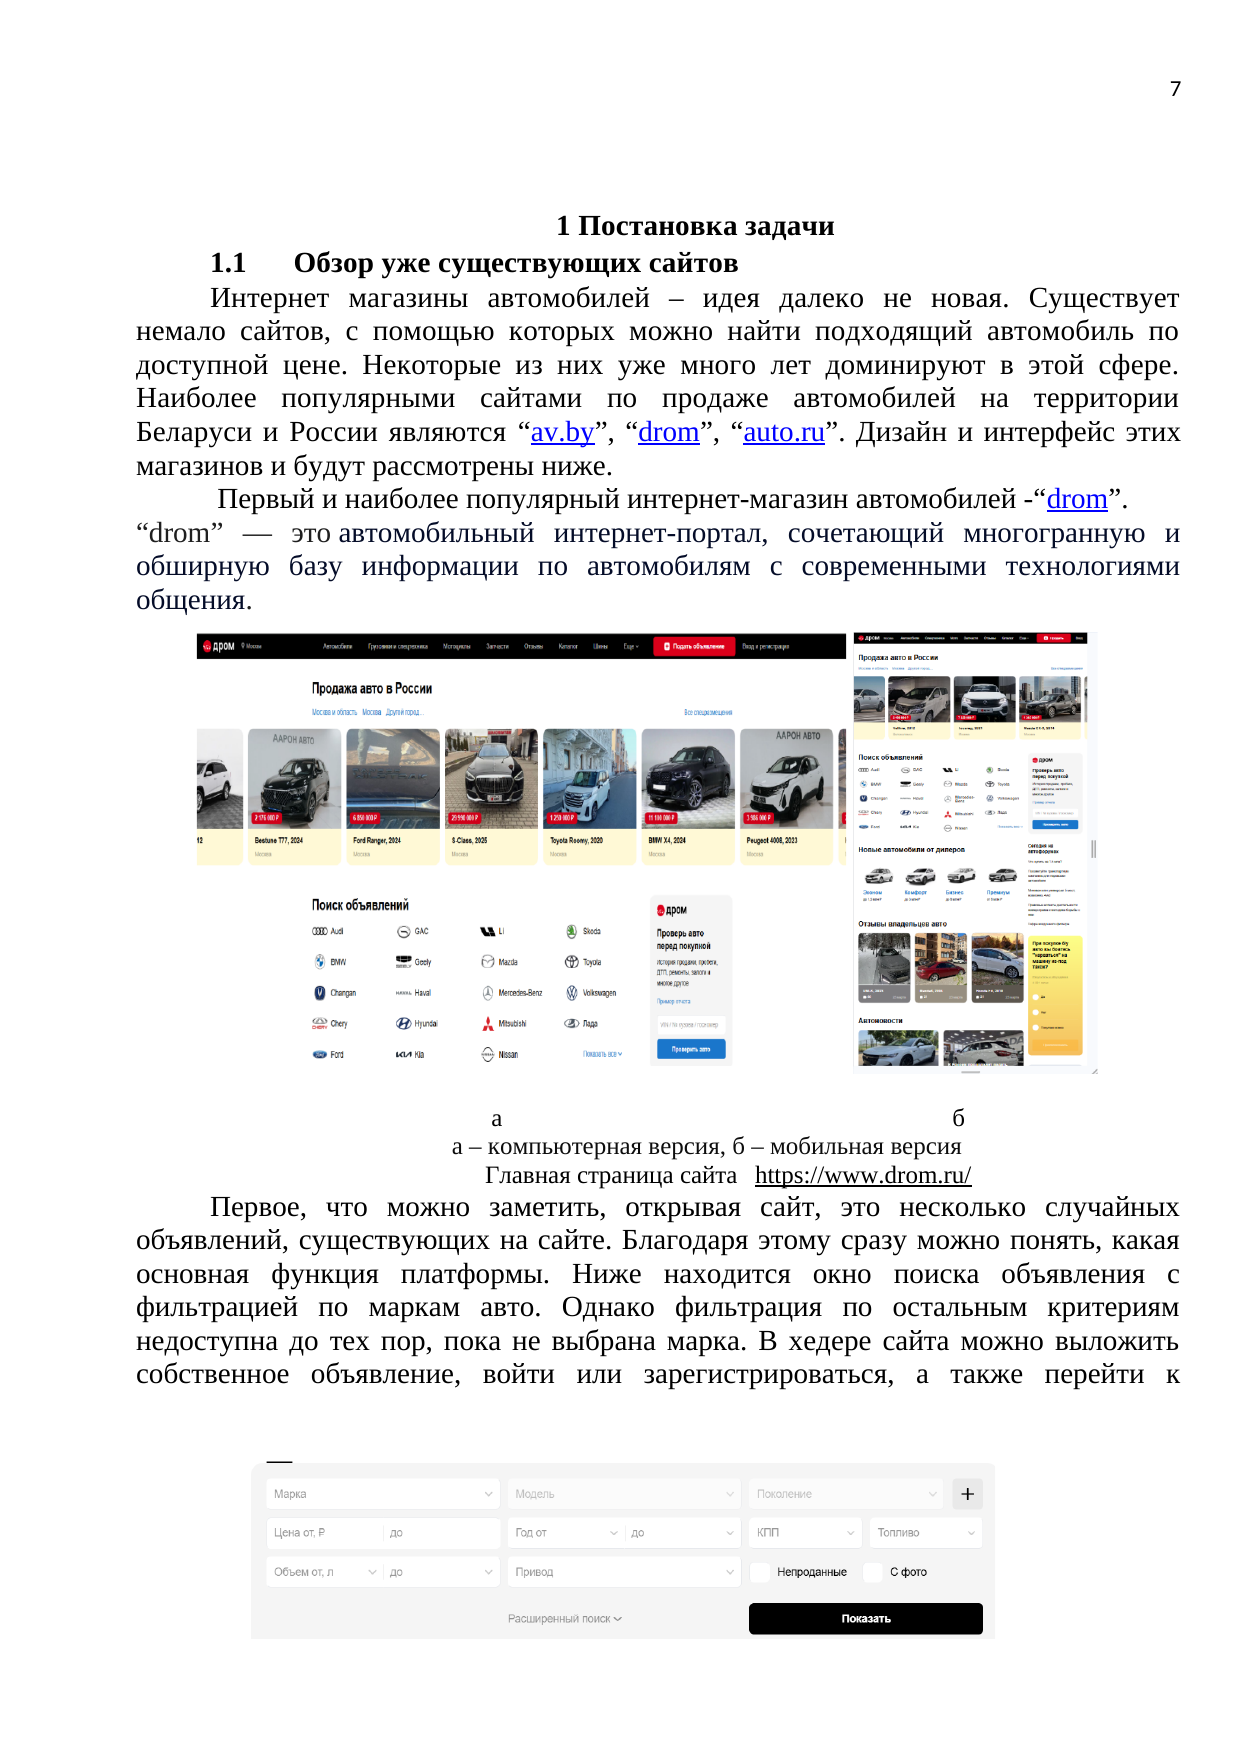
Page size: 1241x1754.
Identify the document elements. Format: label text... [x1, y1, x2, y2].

list Обзор уже существующих сайтов [136, 242, 1181, 280]
text 1 Постановка задачи [136, 205, 1181, 242]
picture [853, 632, 1098, 1074]
text Интернет магазины автомобилей – идея далеко не новая. Существует немало сайтов, с помощью которых можно найти подходящий автомобиль по доступной цене. Некоторые из них уже много лет доминируют в этой сфере. Наиболее популярными сайтами по продаже автомобилей на территории Беларуси и России являются “av.by”, “drom”, “auto.ru”. Дизайн и интерфейс этих магазинов и будут рассмотрены ниже. [136, 414, 1181, 481]
picture [245, 1456, 995, 1639]
text а – компьютерная версия, б – мобильная версия [136, 1131, 1181, 1160]
picture [196, 632, 847, 1066]
text Интернет магазины автомобилей – идея далеко не новая. Существует немало сайтов, с помощью которых можно найти подходящий автомобиль по доступной цене. Некоторые из них уже много лет доминируют в этой сфере. Наиболее популярными сайтами по продаже автомобилей на территории Беларуси и России являются “av.by”, “drom”, “auto.ru”. Дизайн и интерфейс этих магазинов и будут рассмотрены ниже. [136, 280, 1181, 314]
text Главная страница сайта https://www.drom.ru/ [136, 1160, 1181, 1189]
text Первый и наиболее популярный интернет-магазин автомобилей -“drom”. [136, 481, 1181, 515]
text а б [136, 1103, 1181, 1131]
text “drom” — это автомобильный интернет-портал, сочетающий многогранную и обширную базу информации по автомобилям с современными технологиями общения. [136, 515, 1181, 615]
